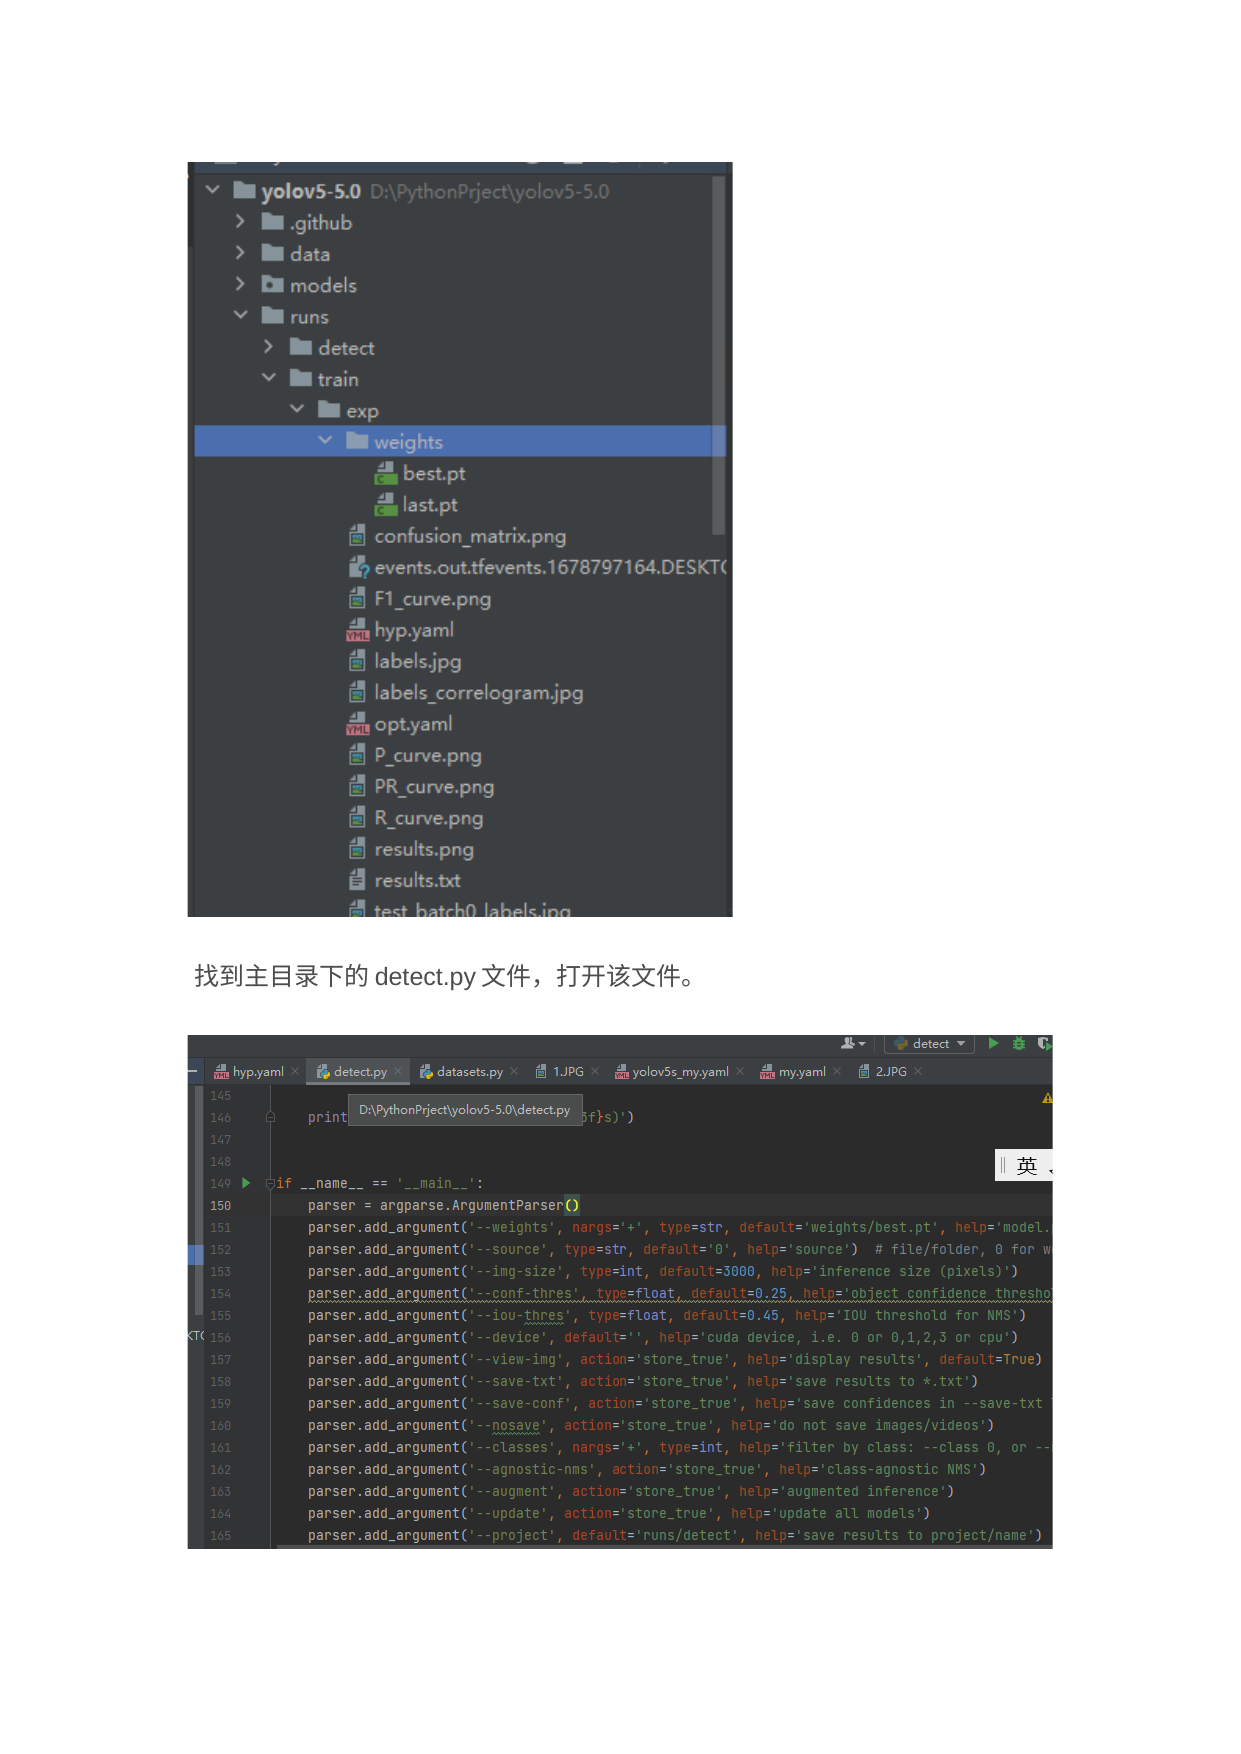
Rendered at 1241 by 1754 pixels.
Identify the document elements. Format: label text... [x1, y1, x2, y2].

picture [187, 1035, 1053, 1549]
text 找到主目录下的detect.py文件，打开该文件。 [187, 942, 1053, 1007]
picture [187, 162, 733, 917]
